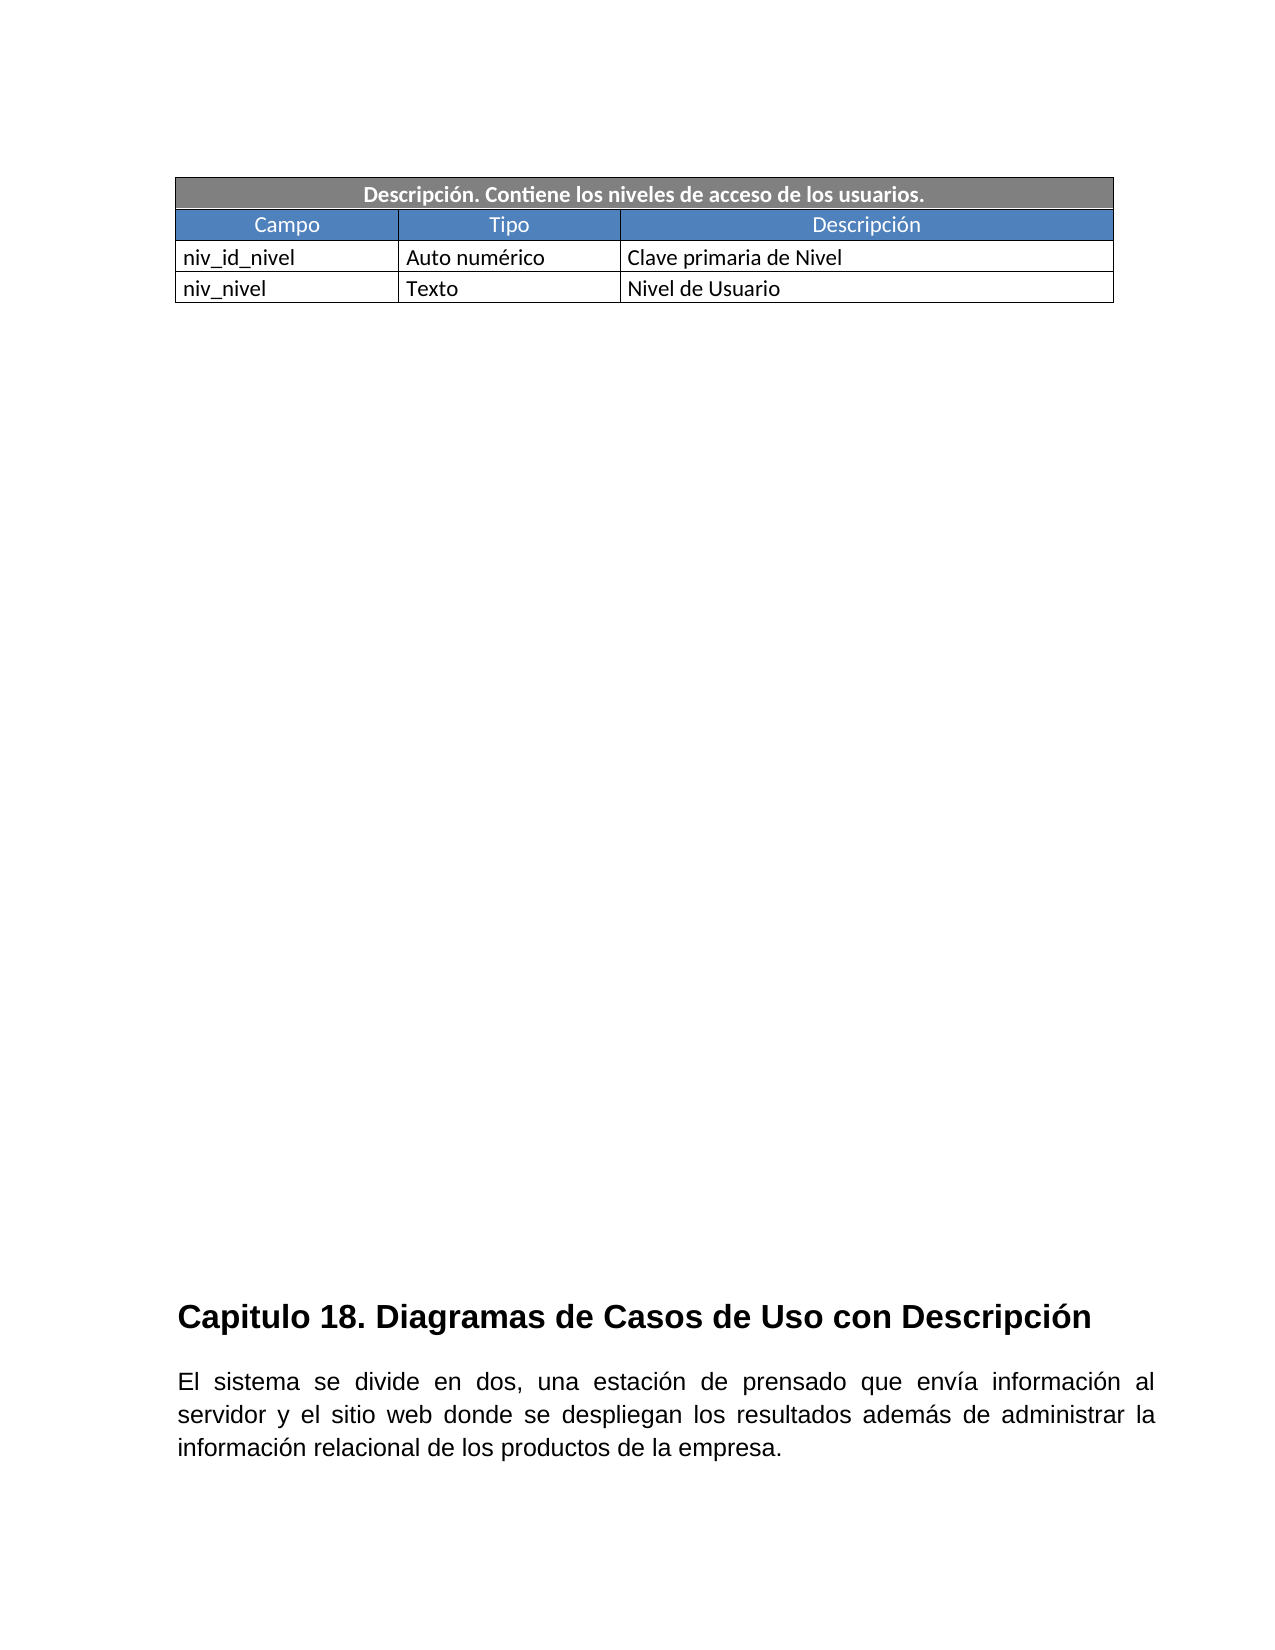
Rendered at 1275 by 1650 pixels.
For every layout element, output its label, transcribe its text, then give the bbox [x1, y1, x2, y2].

text El sistema se divide en dos, una estación de prensado que envía información al servidor y el sitio web donde se despliegan los resultados además de administrar la información relacional de los productos de la empresa. [177, 1367, 1157, 1462]
table_cell niv_nivel [176, 272, 398, 302]
table_cell Descripción [621, 210, 1113, 240]
table_cell Texto [399, 272, 620, 302]
subtitle Diagramas de Casos de Uso con Descripción [177, 1298, 1157, 1336]
table_cell Auto numérico [399, 241, 620, 271]
table_cell niv_id_nivel [176, 241, 398, 271]
table_cell Descripción. Contiene los niveles de acceso de los usuarios. [176, 178, 1113, 208]
table_cell Nivel de Usuario [621, 272, 1113, 302]
table_cell Clave primaria de Nivel [621, 241, 1113, 271]
table_cell Campo [176, 210, 398, 240]
table_cell Tipo [399, 210, 620, 240]
